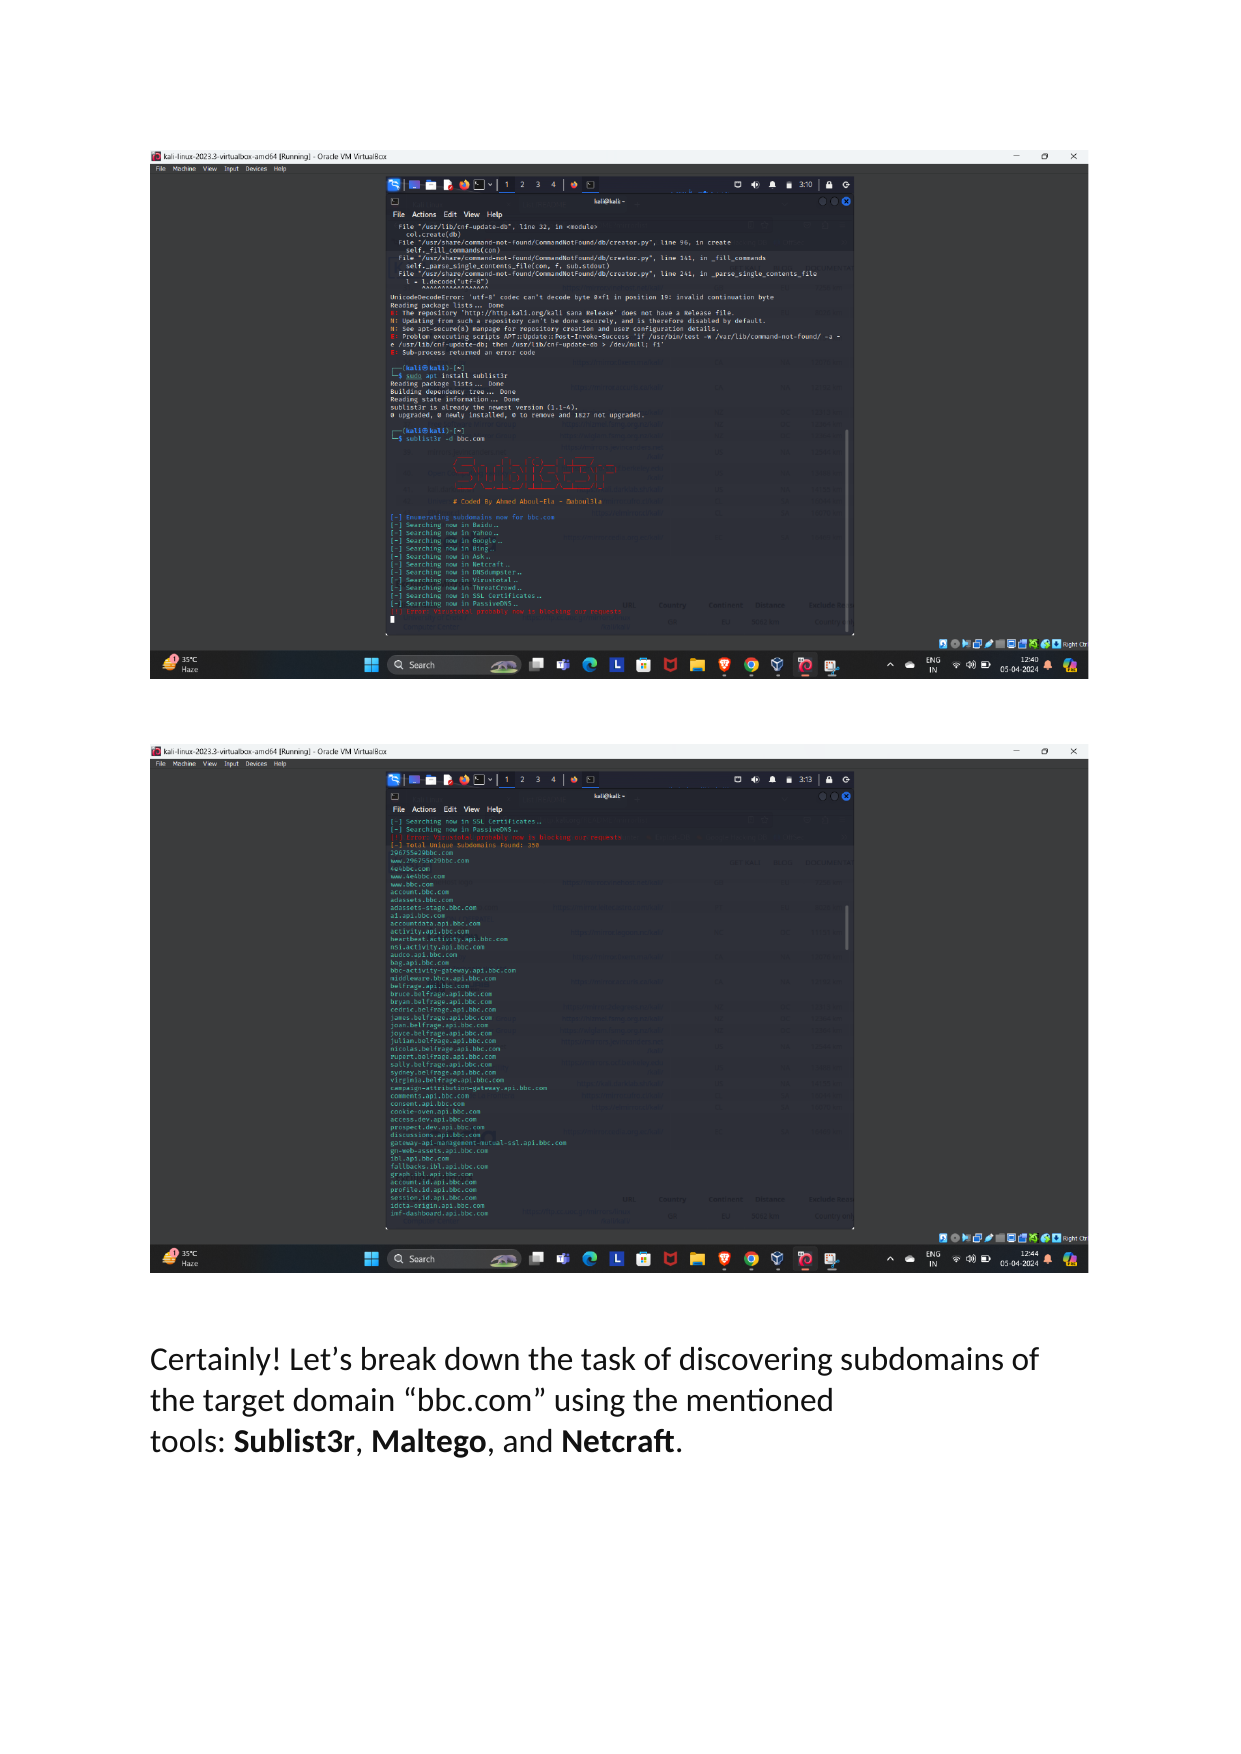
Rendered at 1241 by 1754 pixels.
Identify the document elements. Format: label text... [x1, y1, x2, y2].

picture [150, 150, 1089, 679]
picture [150, 744, 1089, 1273]
text Certainly! Let’s break down the task of discovering subdomains of the target domain “bbc.com” using the mentioned tools: Sublist3r, Maltego, and Netcraft. [150, 1338, 1090, 1461]
